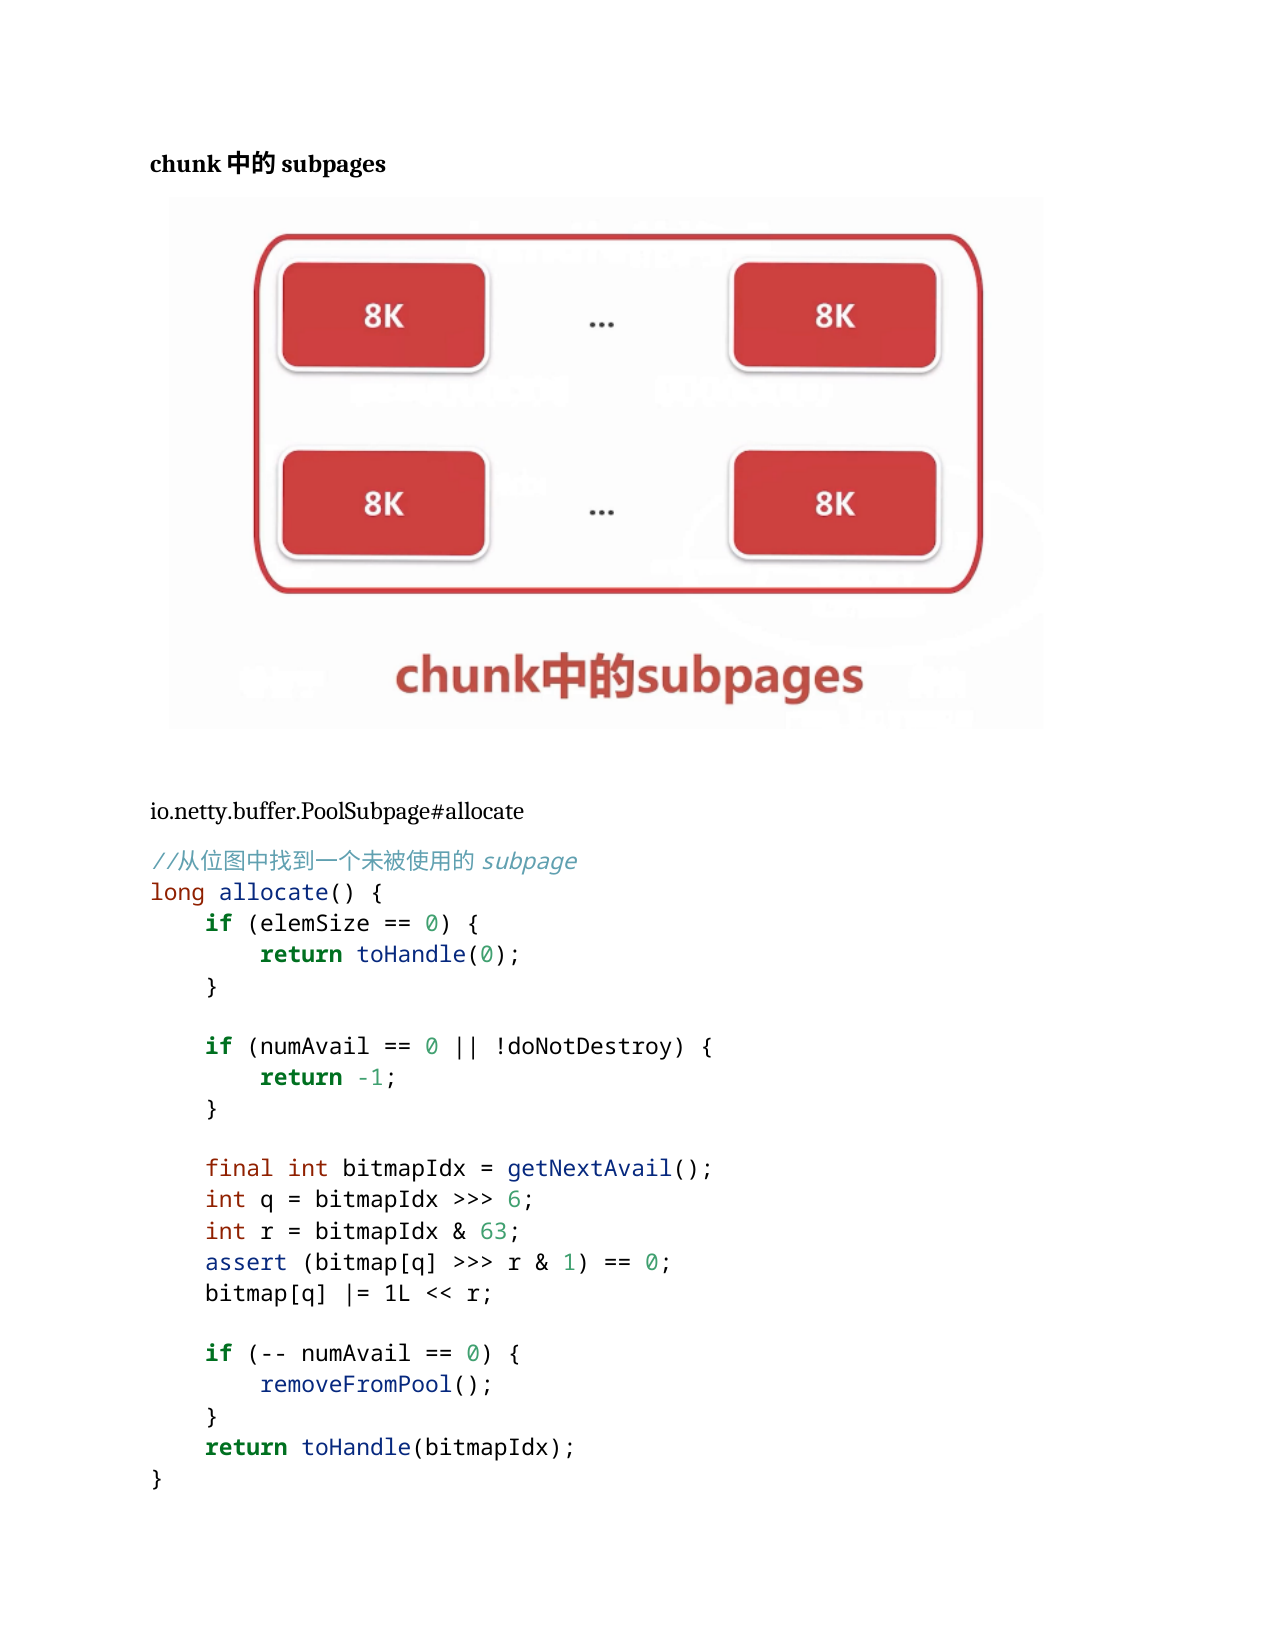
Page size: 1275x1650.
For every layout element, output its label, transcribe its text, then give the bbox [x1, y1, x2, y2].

text io.netty.buffer.PoolSubpage#allocate [150, 797, 1125, 826]
text chunk中的subpages [150, 150, 1125, 179]
text //从位图中找到一个未被使用的subpage long allocate() { if (elemSize == 0) { return toHandle(0); } if (numAvail == 0 || !doNotDestroy) { return -1; } final int bitmapIdx = getNextAvail(); int q = bitmapIdx >>> 6; int r = bitmapIdx & 63; assert (bitmap[q] >>> r & 1) == 0; bitmap[q] |= 1L << r; if (-- numAvail == 0) { removeFromPool(); } return toHandle(bitmapIdx); } [150, 845, 1125, 1493]
picture [168, 197, 1044, 729]
